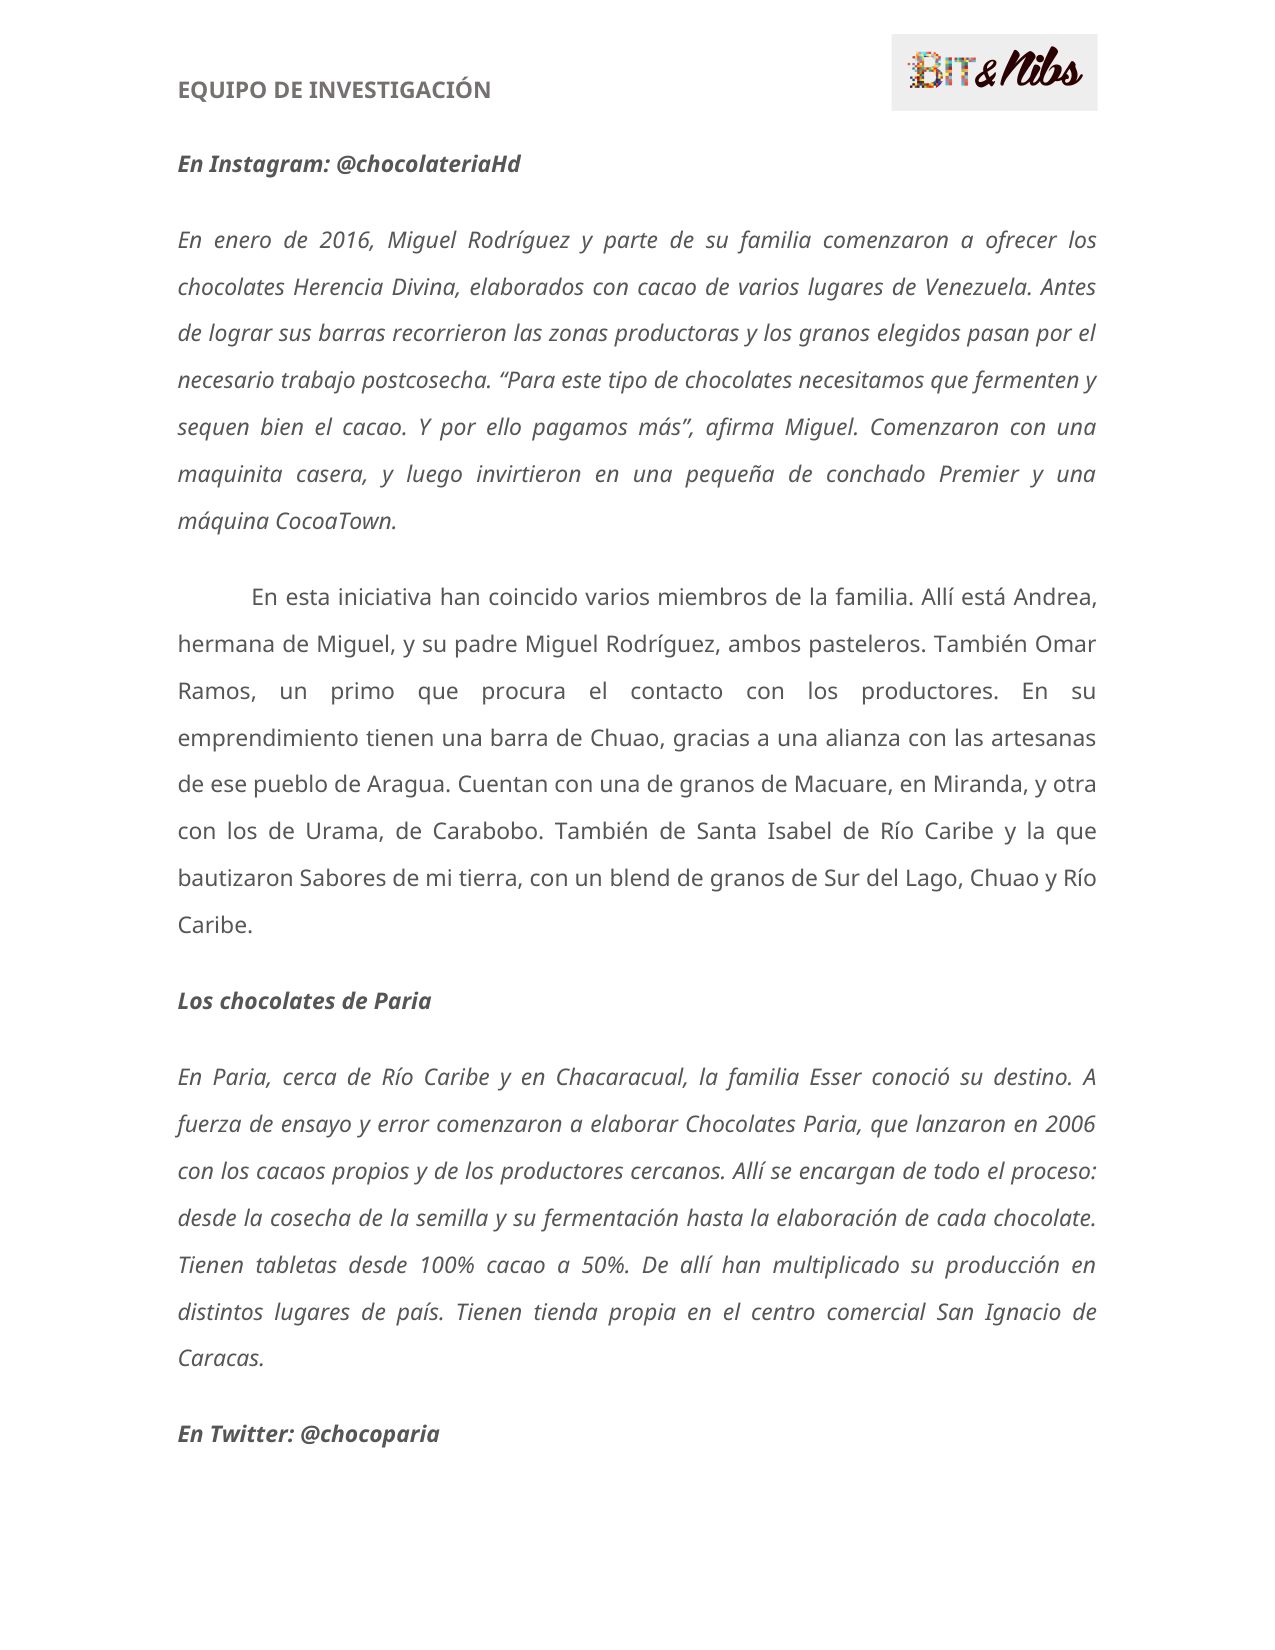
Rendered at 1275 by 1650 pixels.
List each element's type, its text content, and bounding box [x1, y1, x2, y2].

text En enero de 2016, Miguel Rodríguez y parte de su familia comenzaron a ofrecer los chocolates Herencia Divina, elaborados con cacao de varios lugares de Venezuela. Antes de lograr sus barras recorrieron las zonas productoras y los granos elegidos pasan por el necesario trabajo postcosecha. “Para este tipo de chocolates necesitamos que fermenten y sequen bien el cacao. Y por ello pagamos más”, afirma Miguel. Comenzaron con una maquinita casera, y luego invirtieron en una pequeña de conchado Premier y una máquina CocoaTown. [177, 224, 1098, 536]
text En Paria, cerca de Río Caribe y en Chacaracual, la familia Esser conoció su destino. A fuerza de ensayo y error comenzaron a elaborar Chocolates Paria, que lanzaron en 2006 con los cacaos propios y de los productores cercanos. Allí se encargan de todo el proceso: desde la cosecha de la semilla y su fermentación hasta la elaboración de cada chocolate. Tienen tabletas desde 100% cacao a 50%. De allí han multiplicado su producción en distintos lugares de país. Tienen tienda propia en el centro comercial San Ignacio de Caracas. [177, 1061, 1098, 1374]
text En Twitter: @chocoparia [177, 1418, 1098, 1450]
text En Instagram: @chocolateriaHd [177, 148, 1098, 179]
picture [891, 34, 1098, 111]
text Los chocolates de Paria [177, 985, 1098, 1016]
text En esta iniciativa han coincido varios miembros de la familia. Allí está Andrea, hermana de Miguel, y su padre Miguel Rodríguez, ambos pasteleros. También Omar Ramos, un primo que procura el contacto con los productores. En su emprendimiento tienen una barra de Chuao, gracias a una alianza con las artesanas de ese pueblo de Aragua. Cuentan con una de granos de Macuare, en Miranda, y otra con los de Urama, de Carabobo. También de Santa Isabel de Río Caribe y la que bautizaron Sabores de mi tierra, con un blend de granos de Sur del Lago, Chuao y Río Caribe. [177, 581, 1098, 940]
